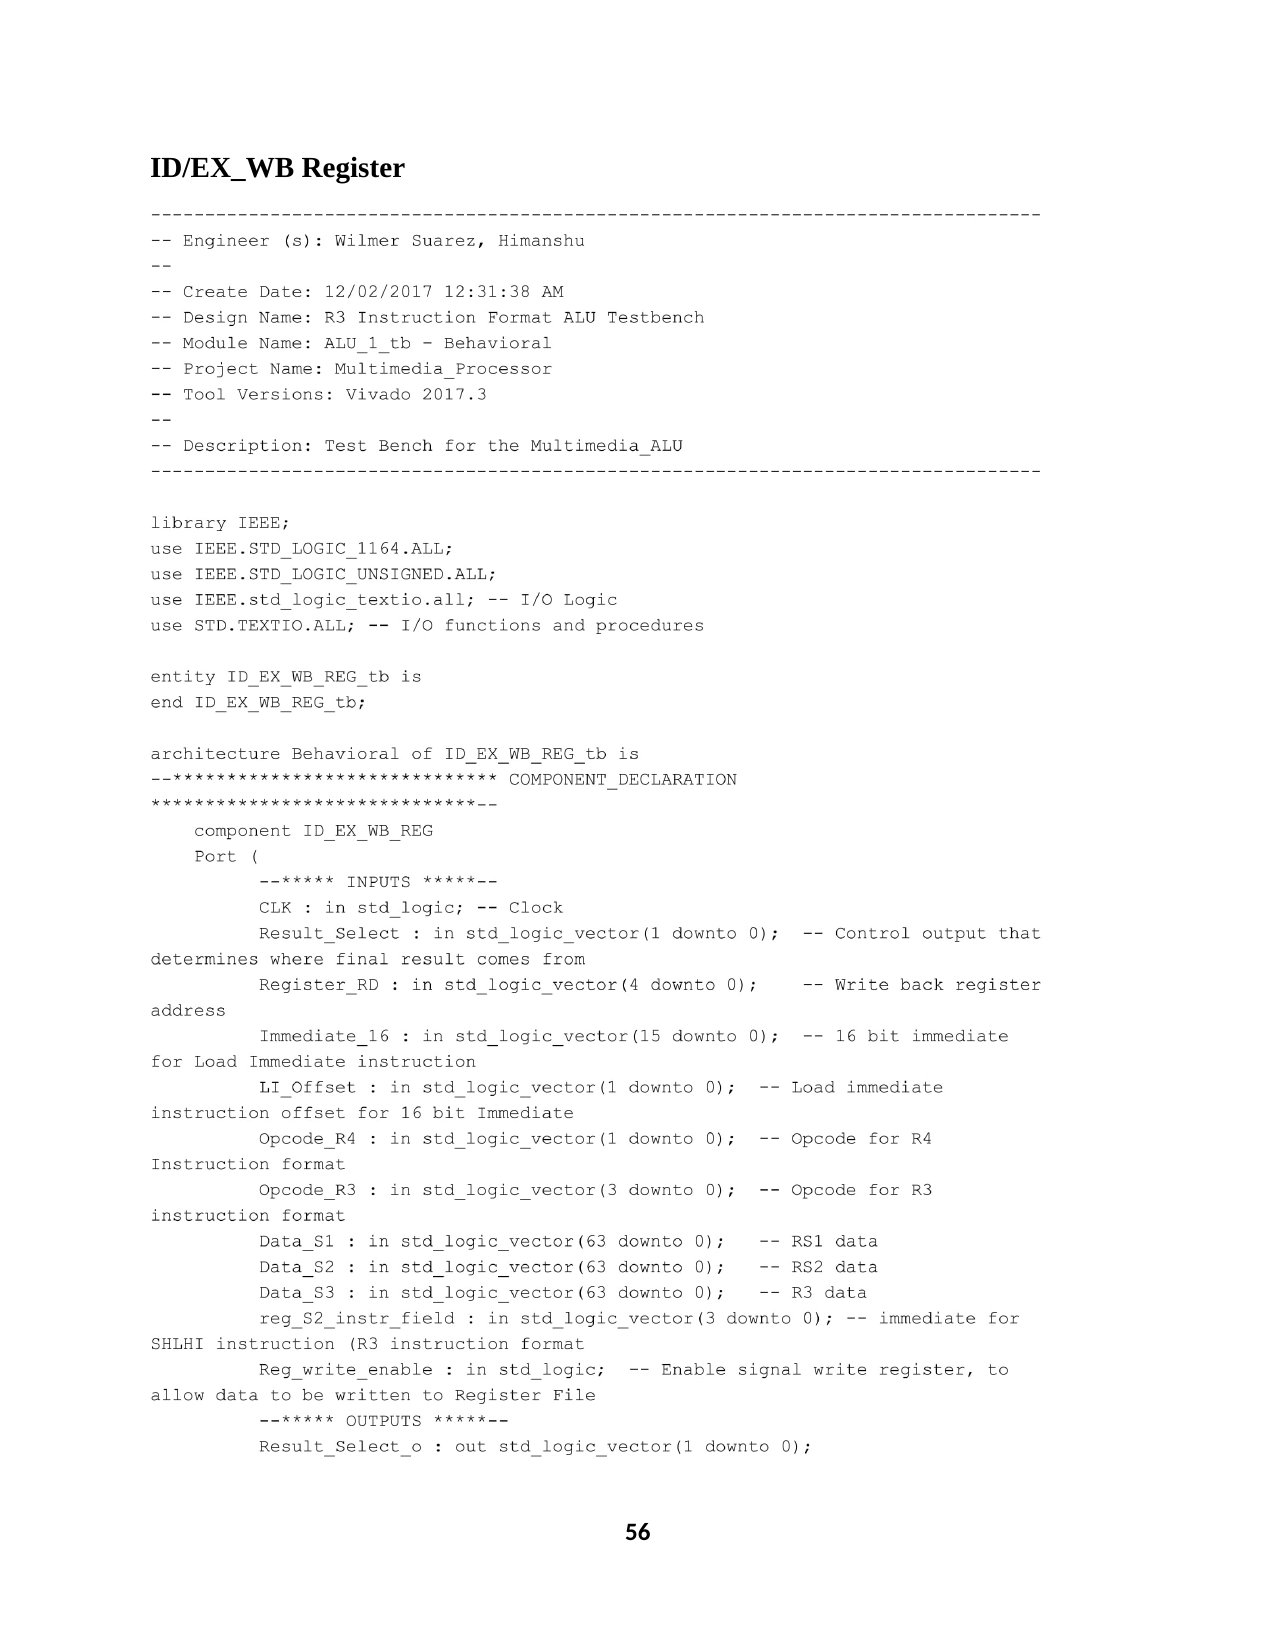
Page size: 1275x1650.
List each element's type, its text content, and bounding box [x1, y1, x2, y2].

picture [150, 200, 1049, 1471]
text ID/EX_WB Register [150, 150, 1125, 183]
